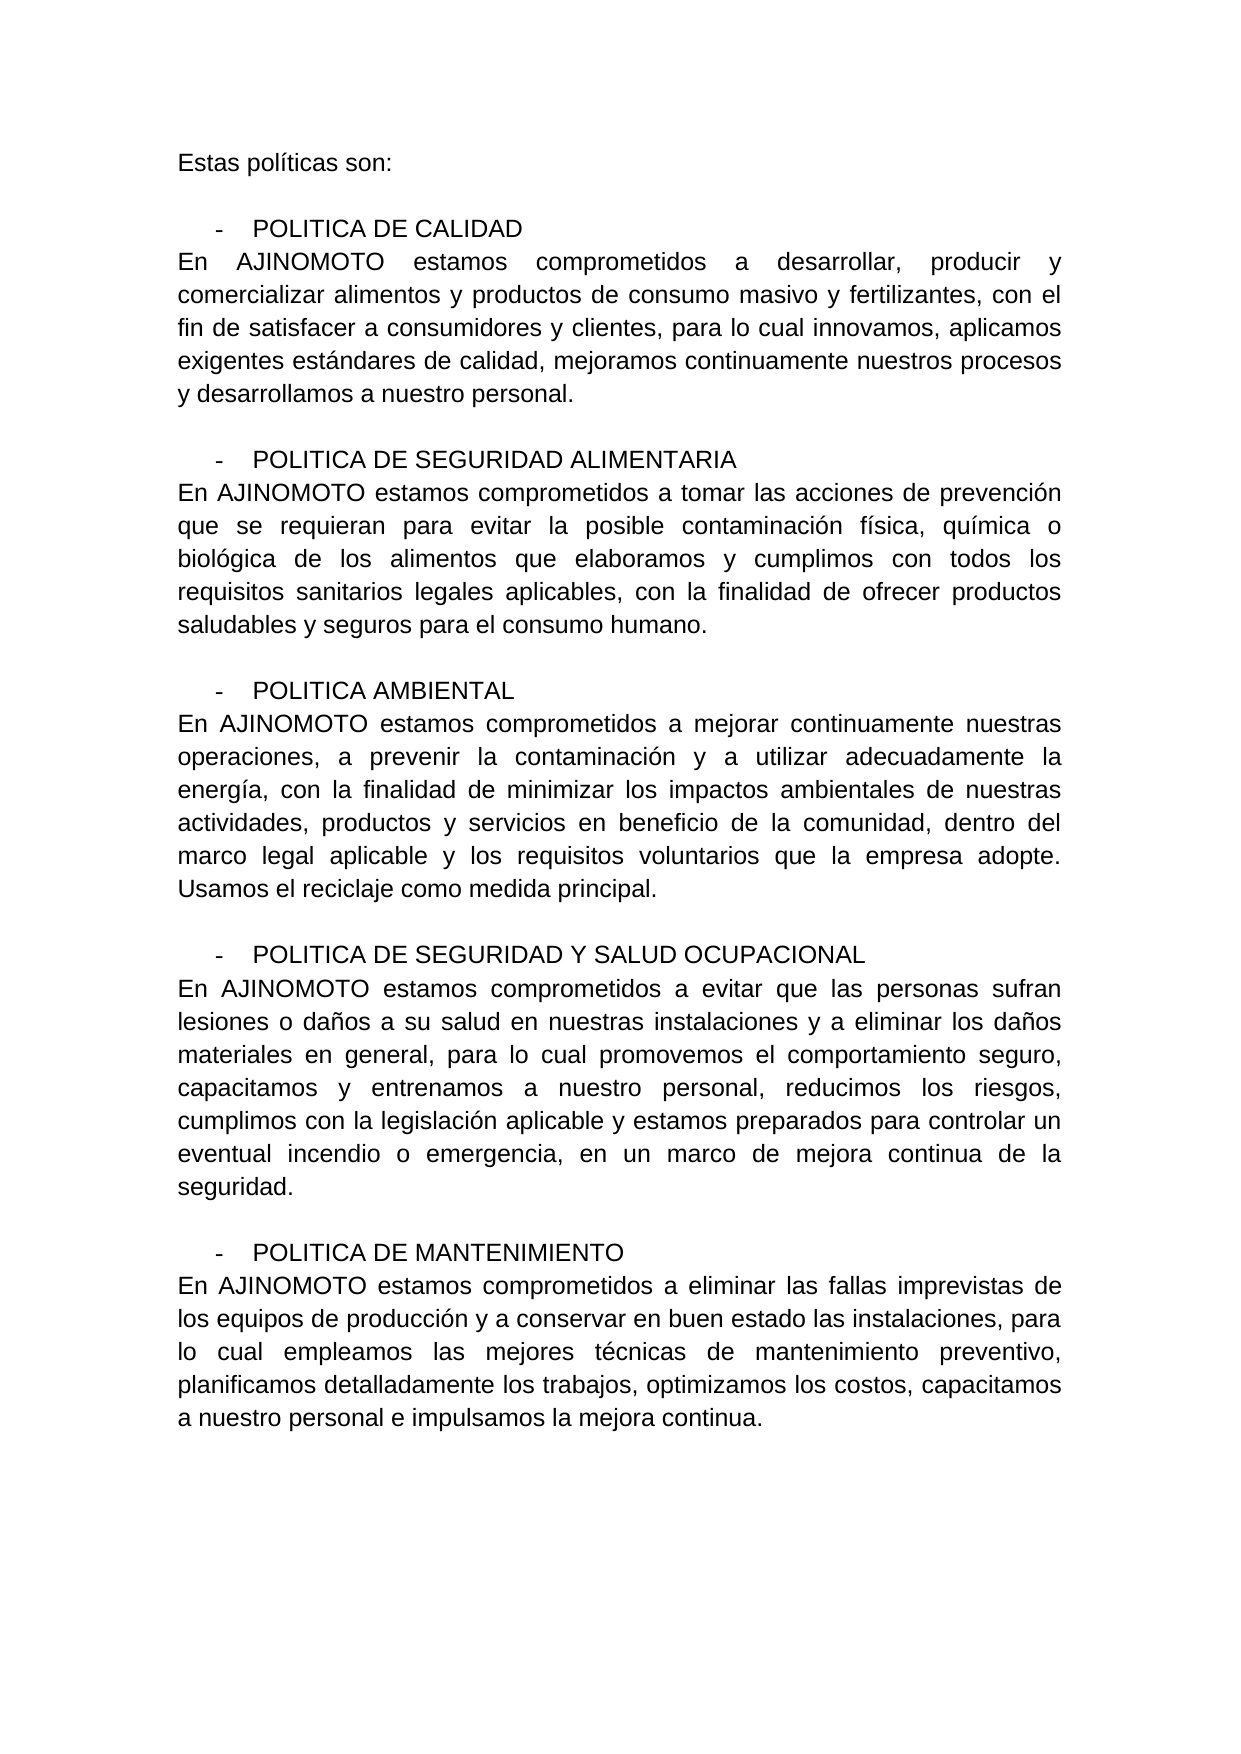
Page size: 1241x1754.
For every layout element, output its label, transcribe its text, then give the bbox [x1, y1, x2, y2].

list Estas políticas son: [177, 148, 1063, 176]
list En AJINOMOTO estamos comprometidos a evitar que las personas sufran lesiones o daños a su salud en nuestras instalaciones y a eliminar los daños materiales en general, para lo cual promovemos el comportamiento seguro, capacitamos y entrenamos a nuestro personal, reducimos los riesgos, cumplimos con la legislación aplicable y estamos preparados para controlar un eventual incendio o emergencia, en un marco de mejora continua de la seguridad. [177, 973, 1063, 1200]
list En AJINOMOTO estamos comprometidos a mejorar continuamente nuestras operaciones, a prevenir la contaminación y a utilizar adecuadamente la energía, con la finalidad de minimizar los impactos ambientales de nuestras actividades, productos y servicios en beneficio de la comunidad, dentro del marco legal aplicable y los requisitos voluntarios que la empresa adopte. Usamos el reciclaje como medida principal. [177, 709, 1063, 903]
list En AJINOMOTO estamos comprometidos a tomar las acciones de prevención que se requieran para evitar la posible contaminación física, química o biológica de los alimentos que elaboramos y cumplimos con todos los requisitos sanitarios legales aplicables, con la finalidad de ofrecer productos saludables y seguros para el consumo humano. [177, 478, 1063, 639]
list POLITICA DE CALIDAD [215, 214, 1063, 242]
list En AJINOMOTO estamos comprometidos a eliminar las fallas imprevistas de los equipos de producción y a conservar en buen estado las instalaciones, para lo cual empleamos las mejores técnicas de mantenimiento preventivo, planificamos detalladamente los trabajos, optimizamos los costos, capacitamos a nuestro personal e impulsamos la mejora continua. [177, 1271, 1063, 1432]
list En AJINOMOTO estamos comprometidos a desarrollar, producir y comercializar alimentos y productos de consumo masivo y fertilizantes, con el fin de satisfacer a consumidores y clientes, para lo cual innovamos, aplicamos exigentes estándares de calidad, mejoramos continuamente nuestros procesos y desarrollamos a nuestro personal. [177, 247, 1063, 408]
list POLITICA DE SEGURIDAD ALIMENTARIA [215, 445, 1063, 474]
list POLITICA DE MANTENIMIENTO [215, 1238, 1063, 1267]
list POLITICA DE SEGURIDAD Y SALUD OCUPACIONAL [215, 940, 1063, 969]
list POLITICA AMBIENTAL [215, 676, 1063, 705]
